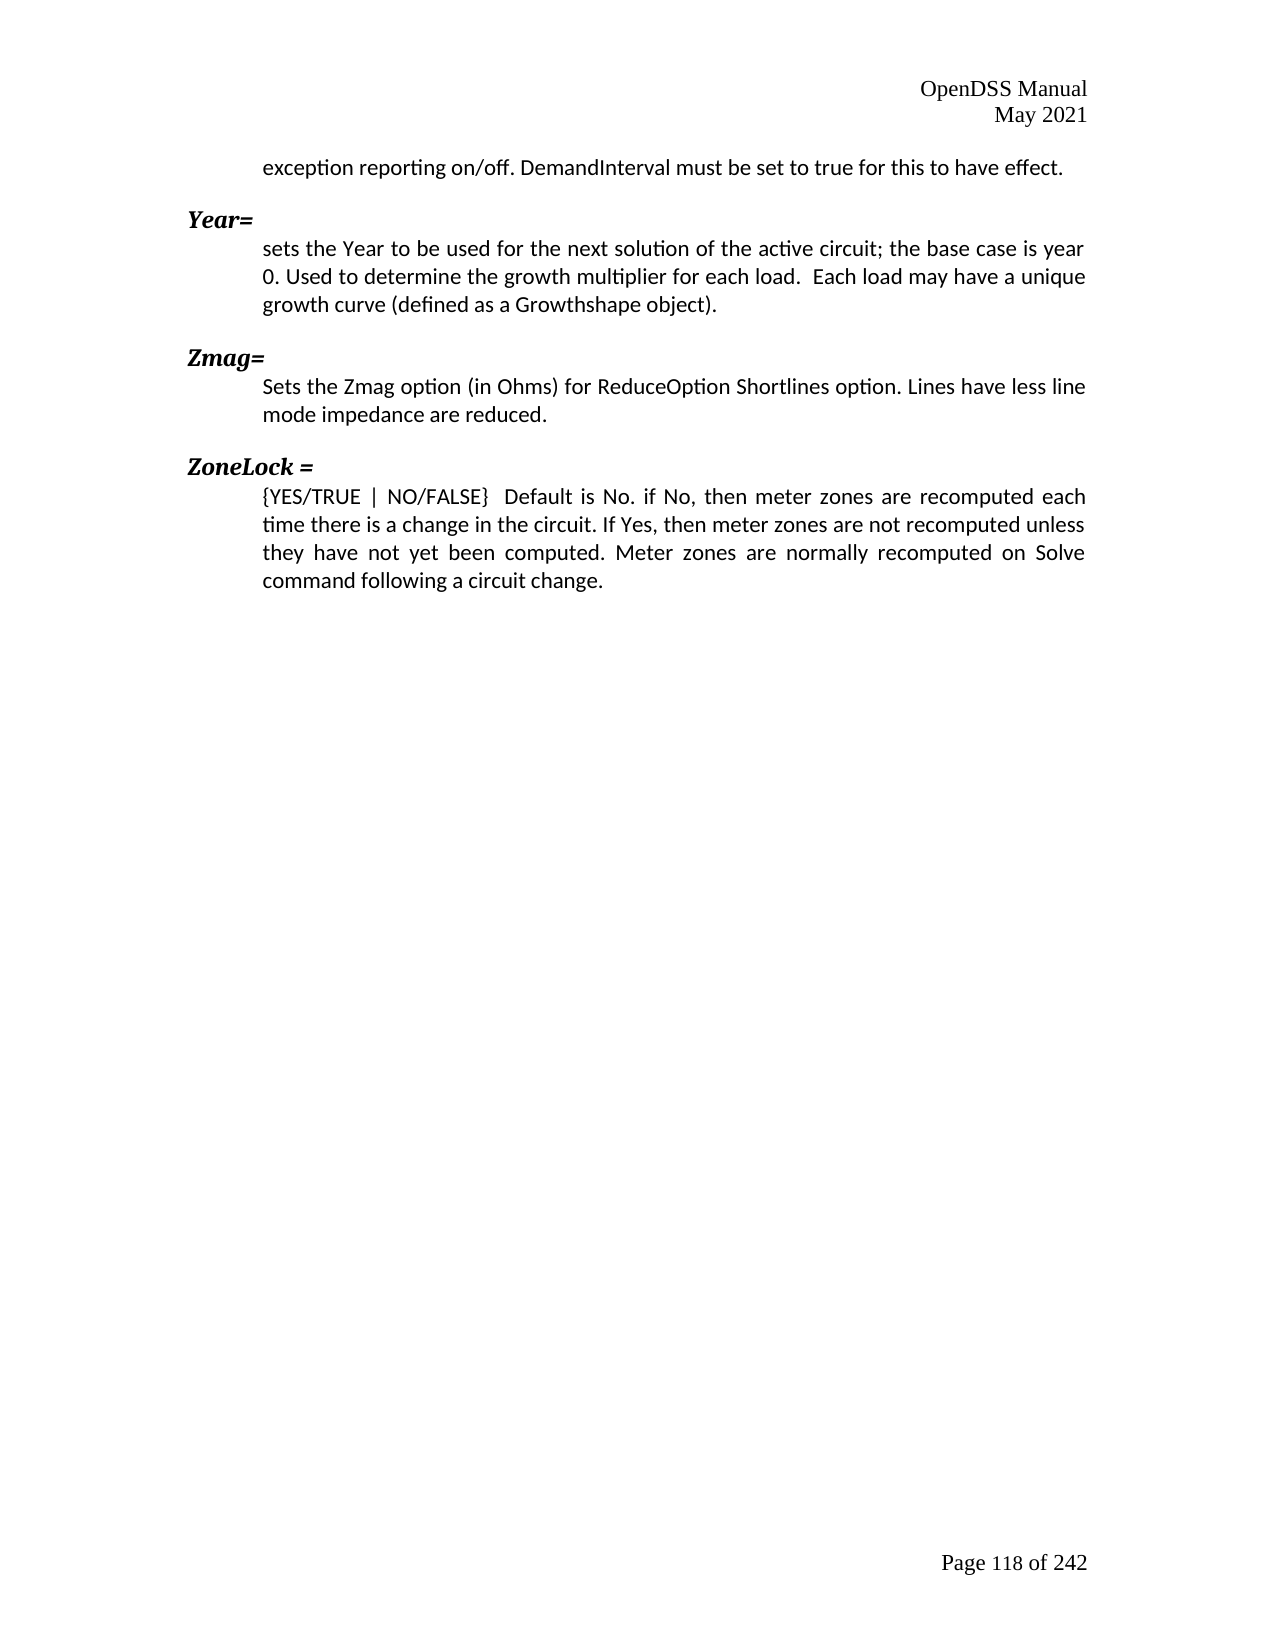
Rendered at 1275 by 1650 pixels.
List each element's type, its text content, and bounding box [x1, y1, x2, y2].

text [262, 153, 1087, 181]
subtitle Zmag= [187, 343, 1087, 372]
text sets the Year to be used for the next solution of the active circuit; the base case is year 0. Used to determine the growth multiplier for each load. Each load may have a unique growth curve (defined as a Growthshape object). [262, 234, 1087, 318]
subtitle Year= [187, 206, 1087, 234]
subtitle ZoneLock = [187, 453, 1087, 482]
text {YES/TRUE | NO/FALSE} Default is No. if No, then meter zones are recomputed each time there is a change in the circuit. If Yes, then meter zones are not recomputed unless they have not yet been computed. Meter zones are normally recomputed on Solve command following a circuit change. [262, 482, 1087, 594]
text Sets the Zmag option (in Ohms) for ReduceOption Shortlines option. Lines have less line mode impedance are reduced. [262, 372, 1087, 428]
